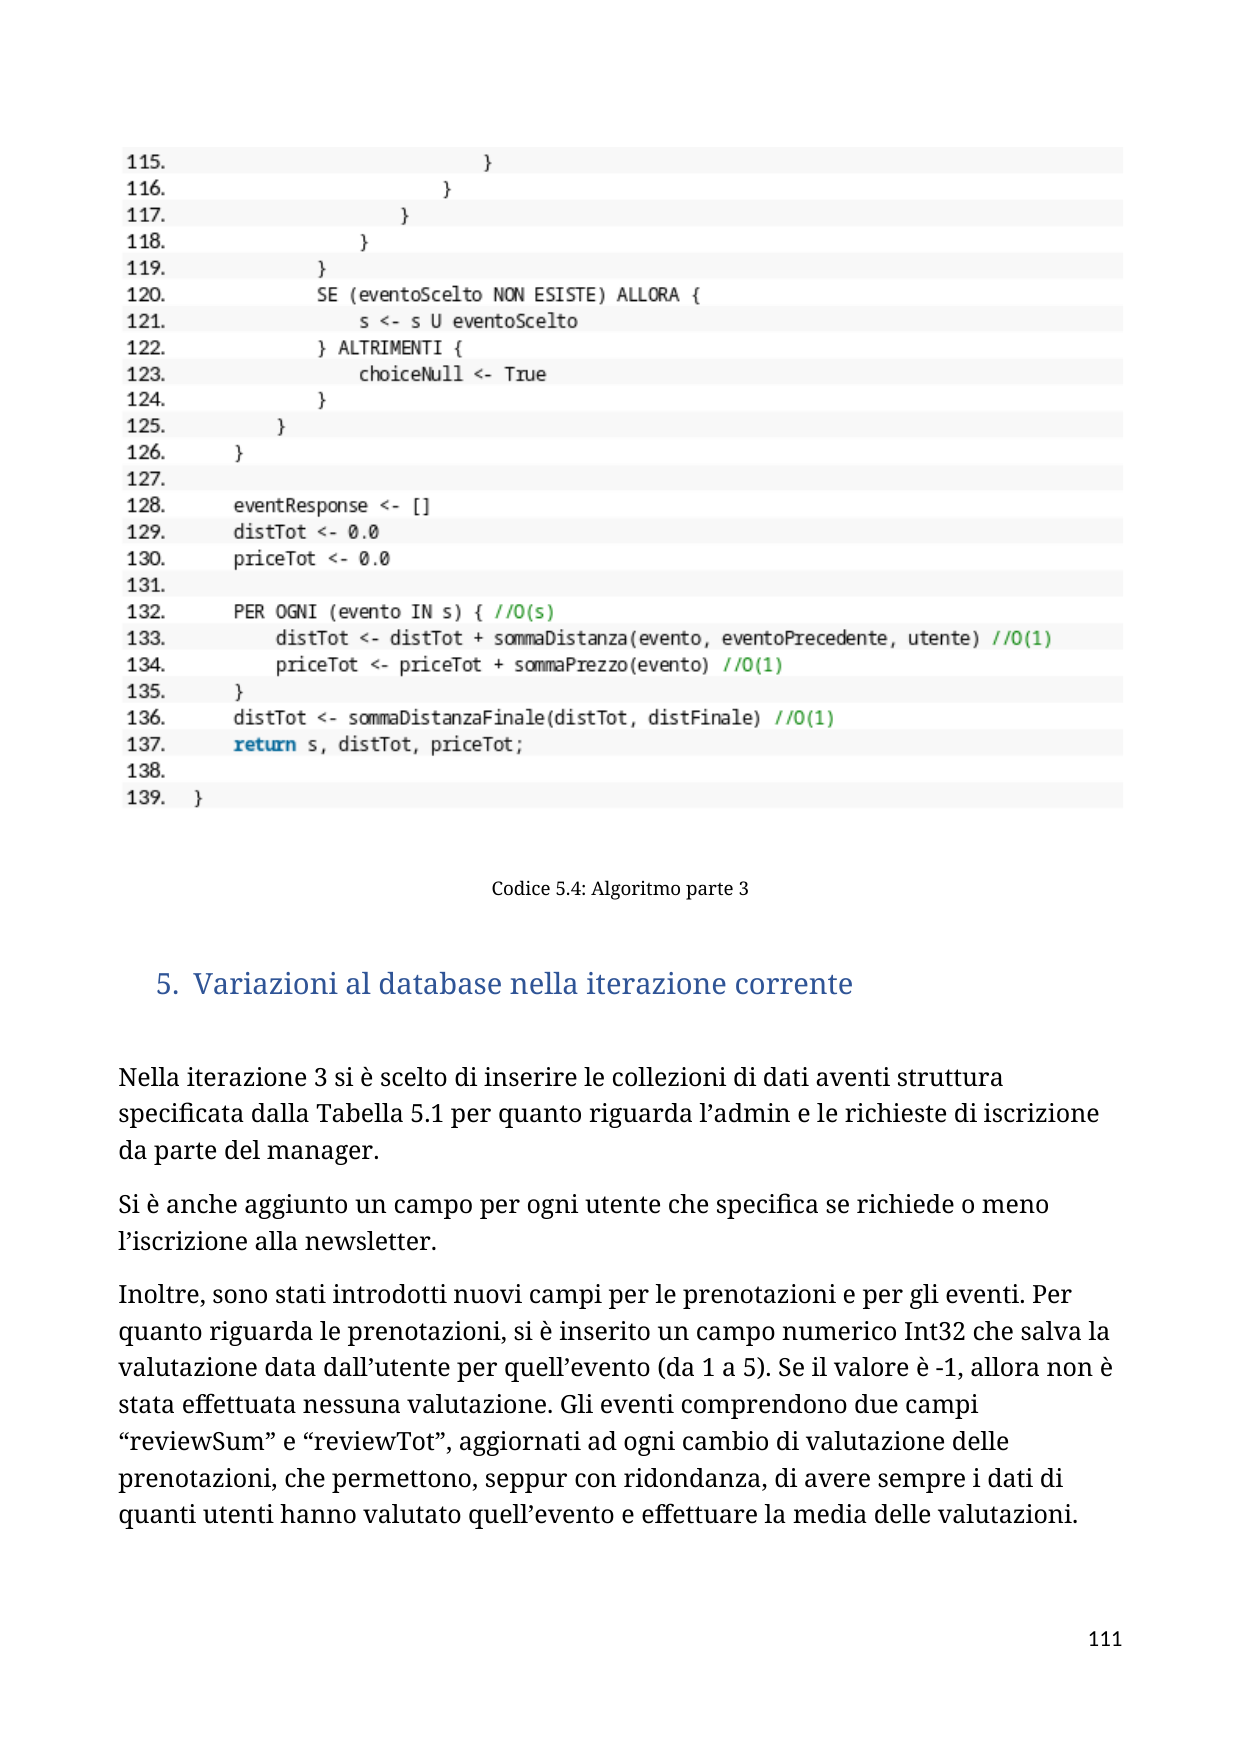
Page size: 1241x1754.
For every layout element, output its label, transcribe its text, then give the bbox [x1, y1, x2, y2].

text Codice 5.4: Algoritmo parte 3 [118, 875, 1122, 900]
text Nella iterazione 3 si è scelto di inserire le collezioni di dati aventi struttura specificata dalla Tabella 5.1 per quanto riguarda l’admin e le richieste di iscrizione da parte del manager. [118, 1059, 1122, 1167]
text Inoltre, sono stati introdotti nuovi campi per le prenotazioni e per gli eventi. Per quanto riguarda le prenotazioni, si è inserito un campo numerico Int32 che salva la valutazione data dall’utente per quell’evento (da 1 a 5). Se il valore è -1, allora non è stata effettuata nessuna valutazione. Gli eventi comprendono due campi “reviewSum” e “reviewTot”, aggiornati ad ogni cambio di valutazione delle prenotazioni, che permettono, seppur con ridondanza, di avere sempre i dati di quanti utenti hanno valutato quell’evento e effettuare la media delle valutazioni. [118, 1277, 1122, 1531]
text Si è anche aggiunto un campo per ogni utente che specifica se richiede o meno l’iscrizione alla newsletter. [118, 1186, 1122, 1257]
subtitle Variazioni al database nella iterazione corrente [156, 963, 1122, 1003]
